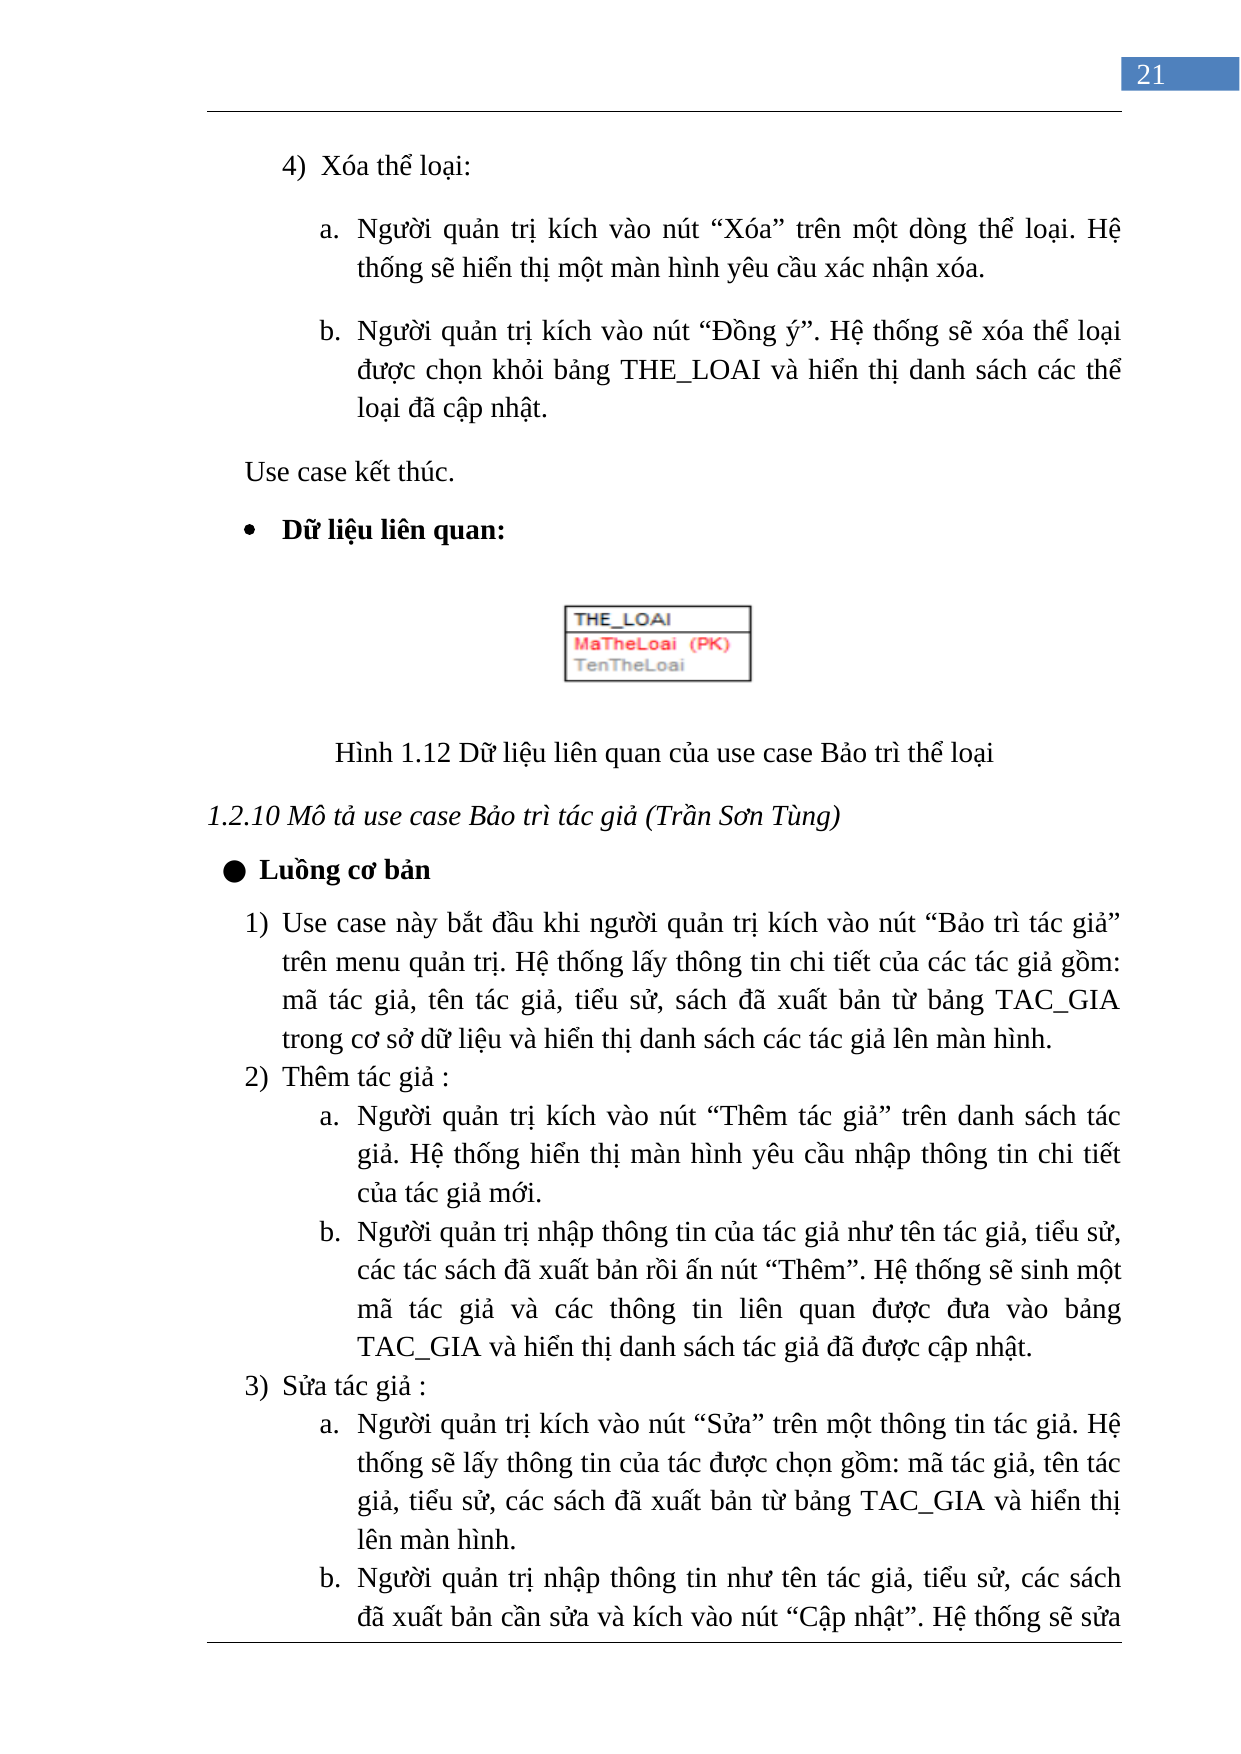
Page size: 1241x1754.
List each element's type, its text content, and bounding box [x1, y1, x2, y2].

list Sửa tác giả : [244, 1368, 1122, 1401]
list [319, 1561, 1122, 1633]
list Người quản trị kích vào nút “Thêm tác giả” trên danh sách tác giả. Hệ thống hiển thị màn hình yêu cầu nhập thông tin chi tiết của tác giả mới. [319, 1098, 1122, 1209]
subtitle 1.2.10 Mô tả use case Bảo trì tác giả (Trần Sơn Tùng) [207, 798, 1122, 832]
list Người quản trị kích vào nút “Sửa” trên một thông tin tác giả. Hệ thống sẽ lấy thông tin của tác được chọn gồm: mã tác giả, tên tác giả, tiểu sử, các sách đã xuất bản từ bảng TAC_GIA và hiển thị lên màn hình. [319, 1406, 1122, 1556]
picture [493, 562, 836, 736]
text a. Người quản trị kích vào nút “Xóa” trên một dòng thể loại. Hệ thống sẽ hiển thị một màn hình yêu cầu xác nhận xóa. [319, 211, 1122, 283]
list Use case này bắt đầu khi người quản trị kích vào nút “Bảo trì tác giả” trên menu quản trị. Hệ thống lấy thông tin chi tiết của các tác giả gồm: mã tác giả, tên tác giả, tiểu sử, sách đã xuất bản từ bảng TAC_GIA trong cơ sở dữ liệu và hiển thị danh sách các tác giả lên màn hình. [244, 905, 1122, 1054]
list Người quản trị nhập thông tin của tác giả như tên tác giả, tiểu sử, các tác sách đã xuất bản rồi ấn nút “Thêm”. Hệ thống sẽ sinh một mã tác giả và các thông tin liên quan được đưa vào bảng TAC_GIA và hiển thị danh sách tác giả đã được cập nhật. [319, 1214, 1122, 1363]
text 4) Xóa thể loại: [282, 148, 1122, 181]
text Use case kết thúc. [207, 454, 1122, 487]
list Luồng cơ bản [222, 837, 1122, 896]
text b. Người quản trị kích vào nút “Đồng ý”. Hệ thống sẽ xóa thể loại được chọn khỏi bảng THE_LOAI và hiển thị danh sách các thể loại đã cập nhật. [319, 313, 1122, 424]
list Dữ liệu liên quan: [244, 512, 1122, 546]
text Hình 1.12 Dữ liệu liên quan của use case Bảo trì thể loại [207, 735, 1122, 769]
list Thêm tác giả : [244, 1059, 1122, 1093]
